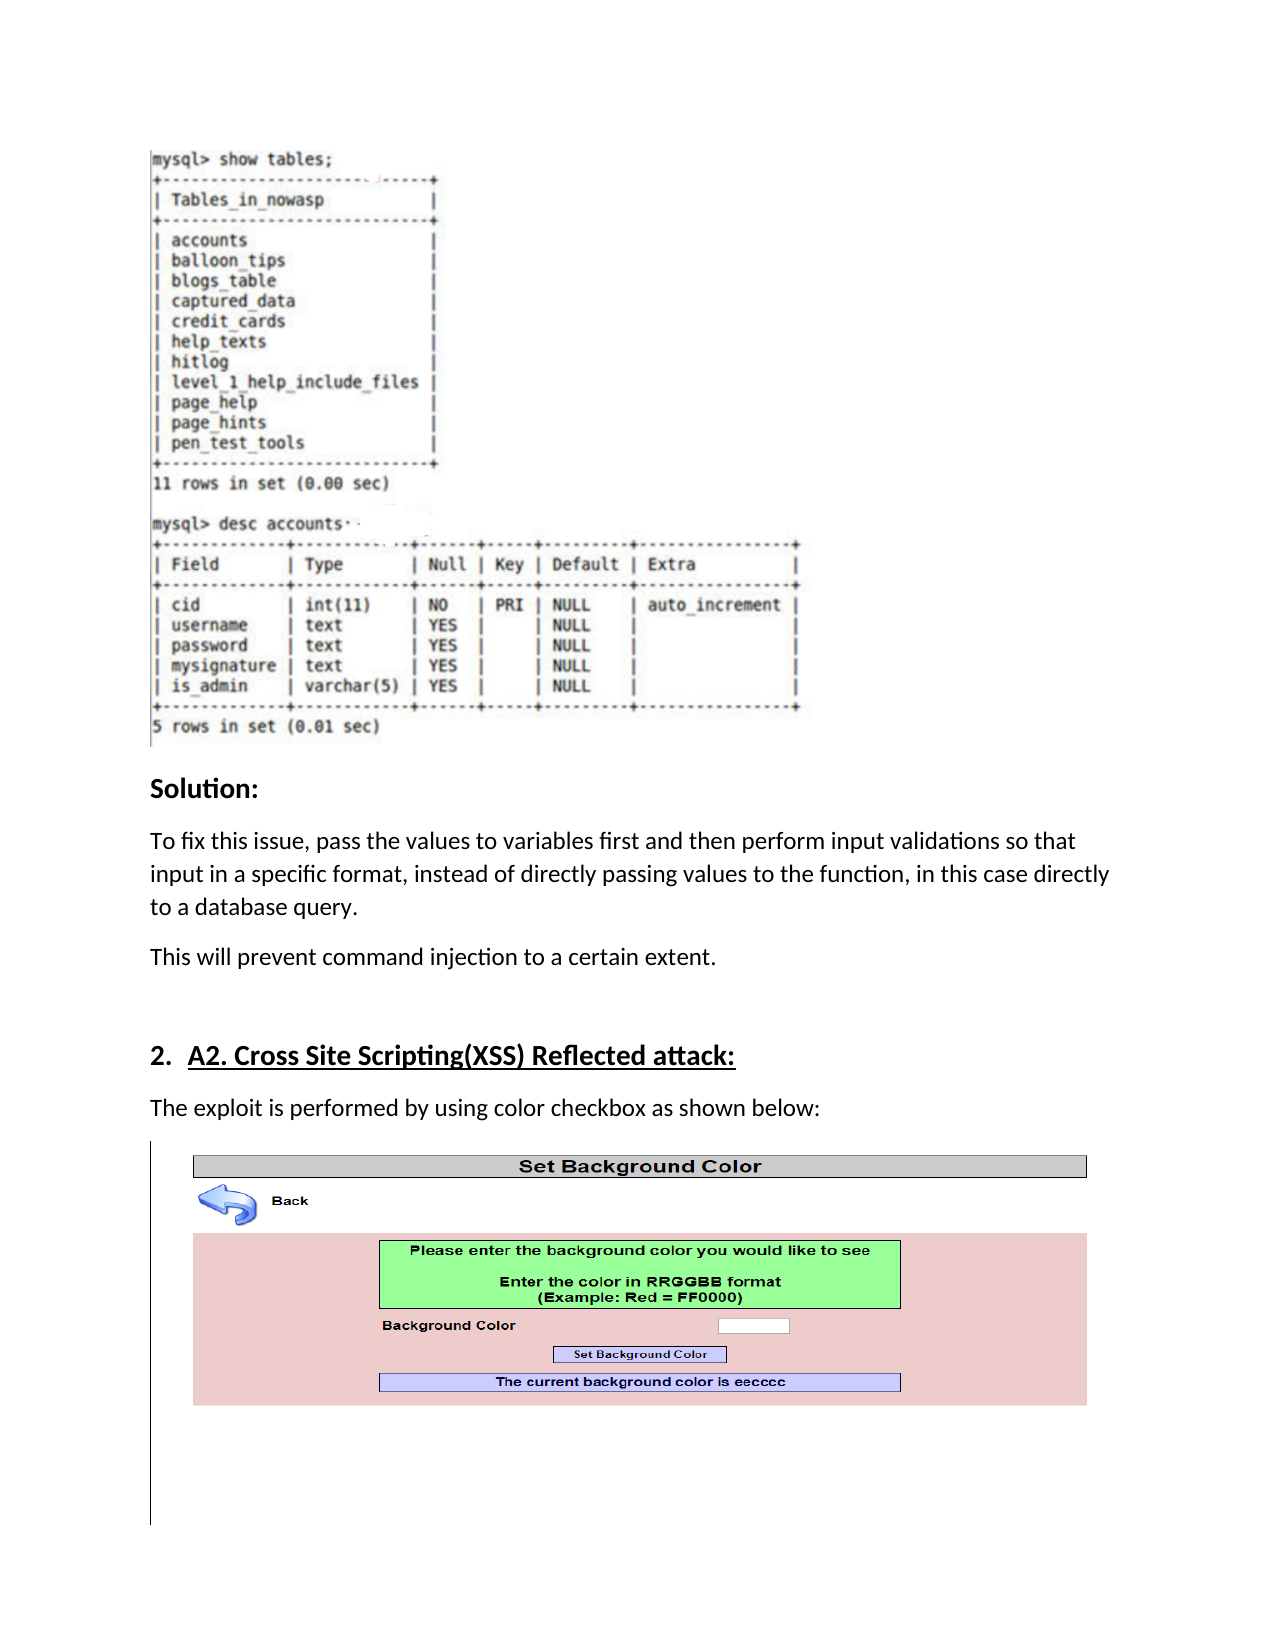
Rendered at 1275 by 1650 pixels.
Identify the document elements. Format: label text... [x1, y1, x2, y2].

text This will prevent command injection to a certain extent. [150, 941, 1125, 971]
text To fix this issue, pass the values to variables first and then perform input validations so that input in a specific format, instead of directly passing values to the function, in this case directly to a database query. [150, 826, 1125, 922]
text Solution: [150, 770, 1125, 806]
picture [150, 1141, 1125, 1525]
picture [150, 150, 844, 752]
text The exploit is performed by using color checkbox as shown below: [150, 1092, 1125, 1122]
list A2. Cross Site Scripting(XSS) Reflected attack: [150, 1037, 1125, 1073]
